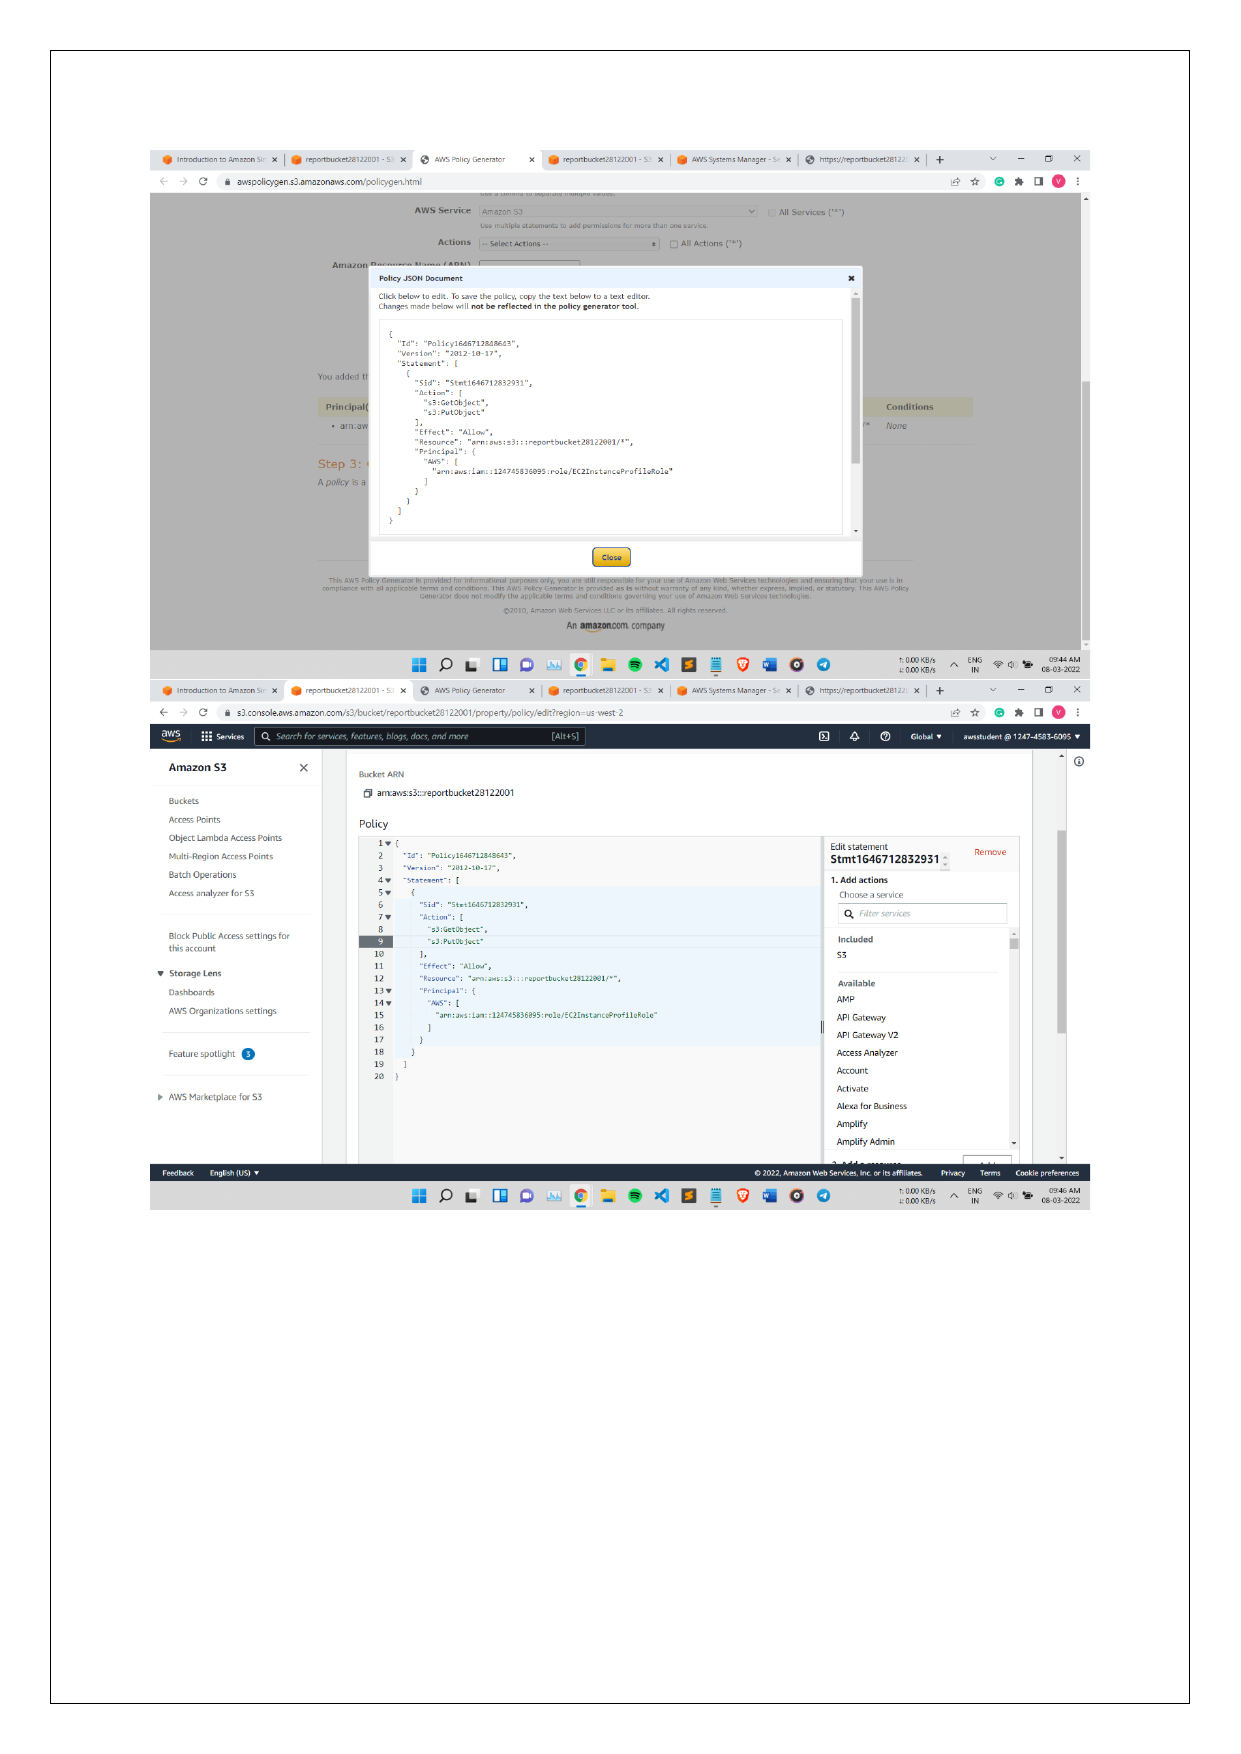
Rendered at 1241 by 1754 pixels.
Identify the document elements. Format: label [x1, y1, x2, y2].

picture [150, 150, 1091, 679]
picture [150, 680, 1091, 1210]
